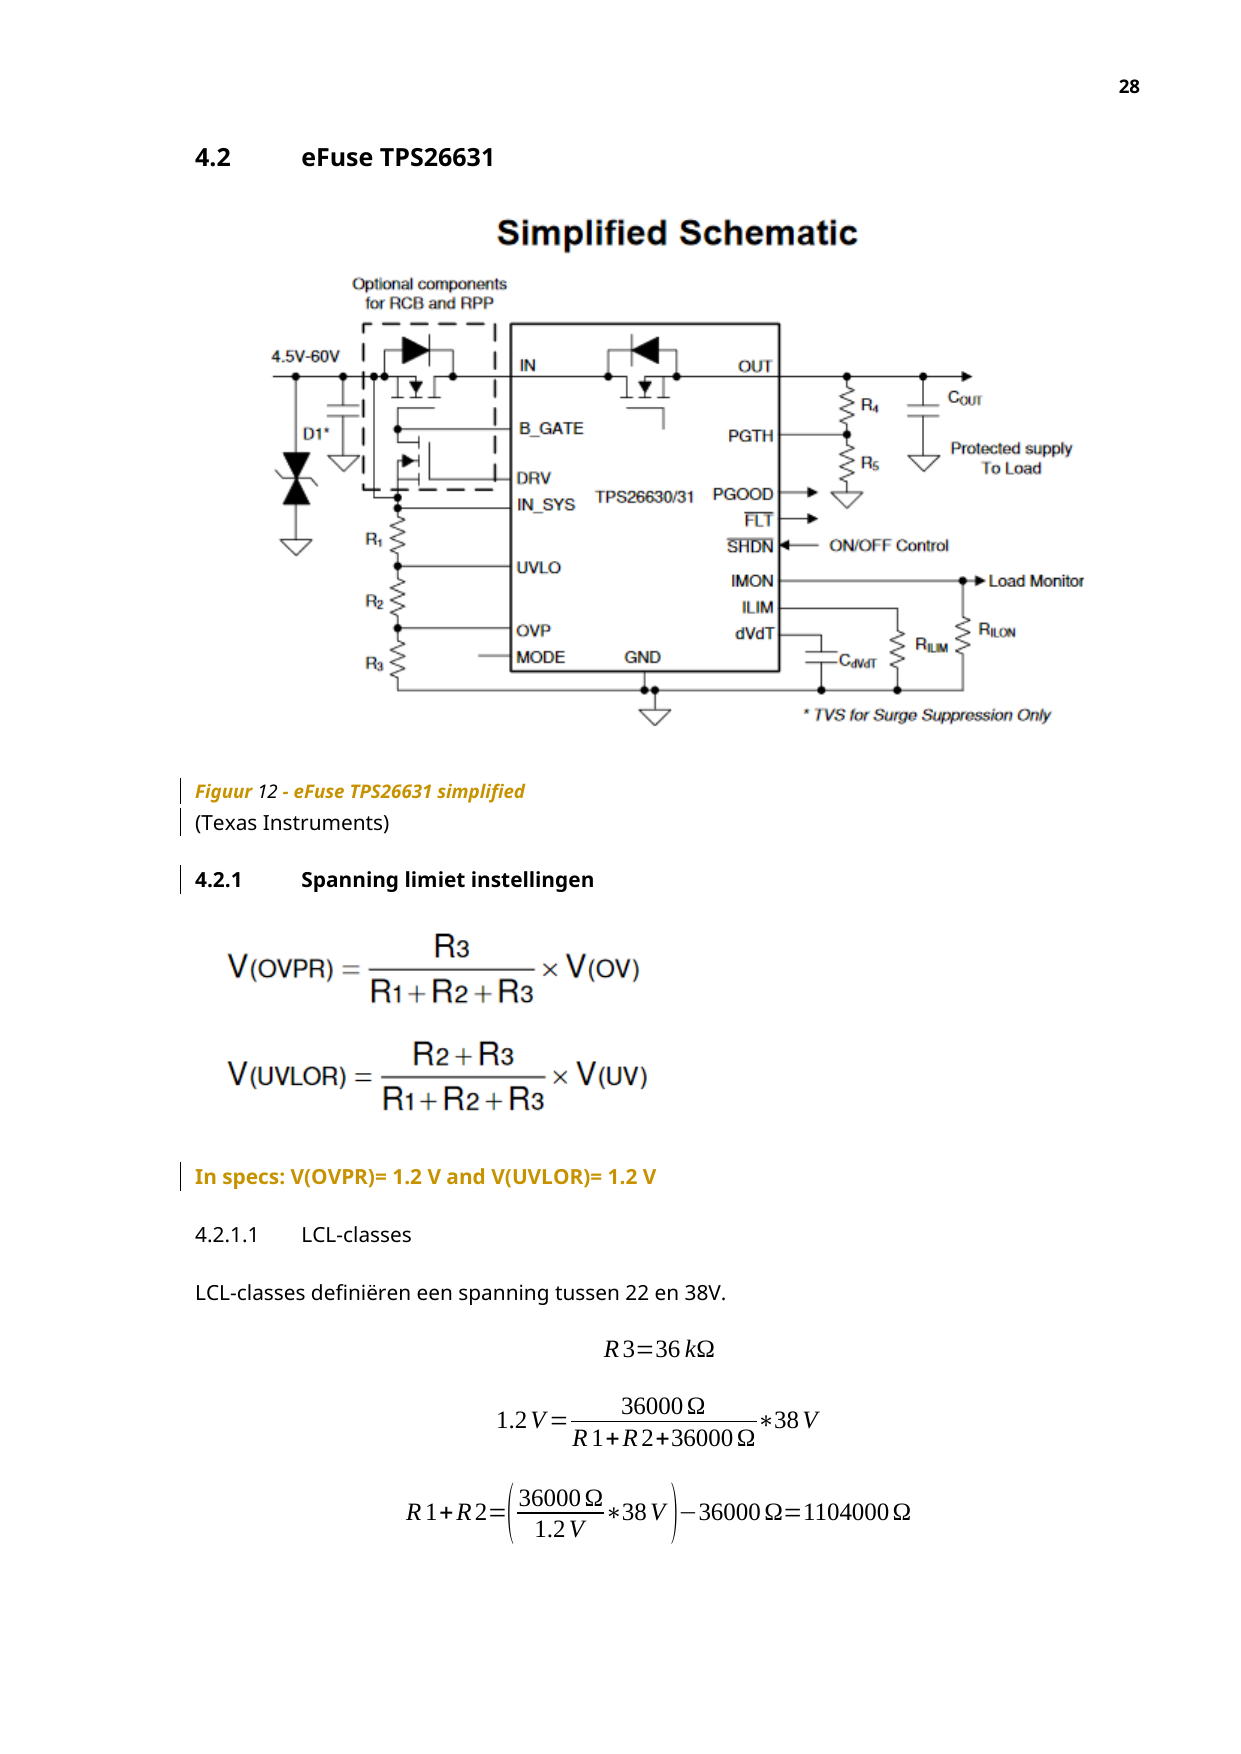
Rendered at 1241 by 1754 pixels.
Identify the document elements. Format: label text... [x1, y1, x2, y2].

text Figuur 12 - eFuse TPS26631 simplified [195, 778, 1122, 804]
subtitle Spanning limiet instellingen [195, 865, 1122, 894]
subtitle eFuse TPS26631 [195, 140, 1122, 174]
picture [194, 204, 1123, 750]
subtitle LCL-classes [195, 1220, 1122, 1248]
picture [194, 922, 681, 1134]
text LCL-classes definiëren een spanning tussen 22 en 38V. [195, 1278, 1122, 1306]
text In specs: V(OVPR)= 1.2 V and V(UVLOR)= 1.2 V [195, 1162, 1122, 1191]
